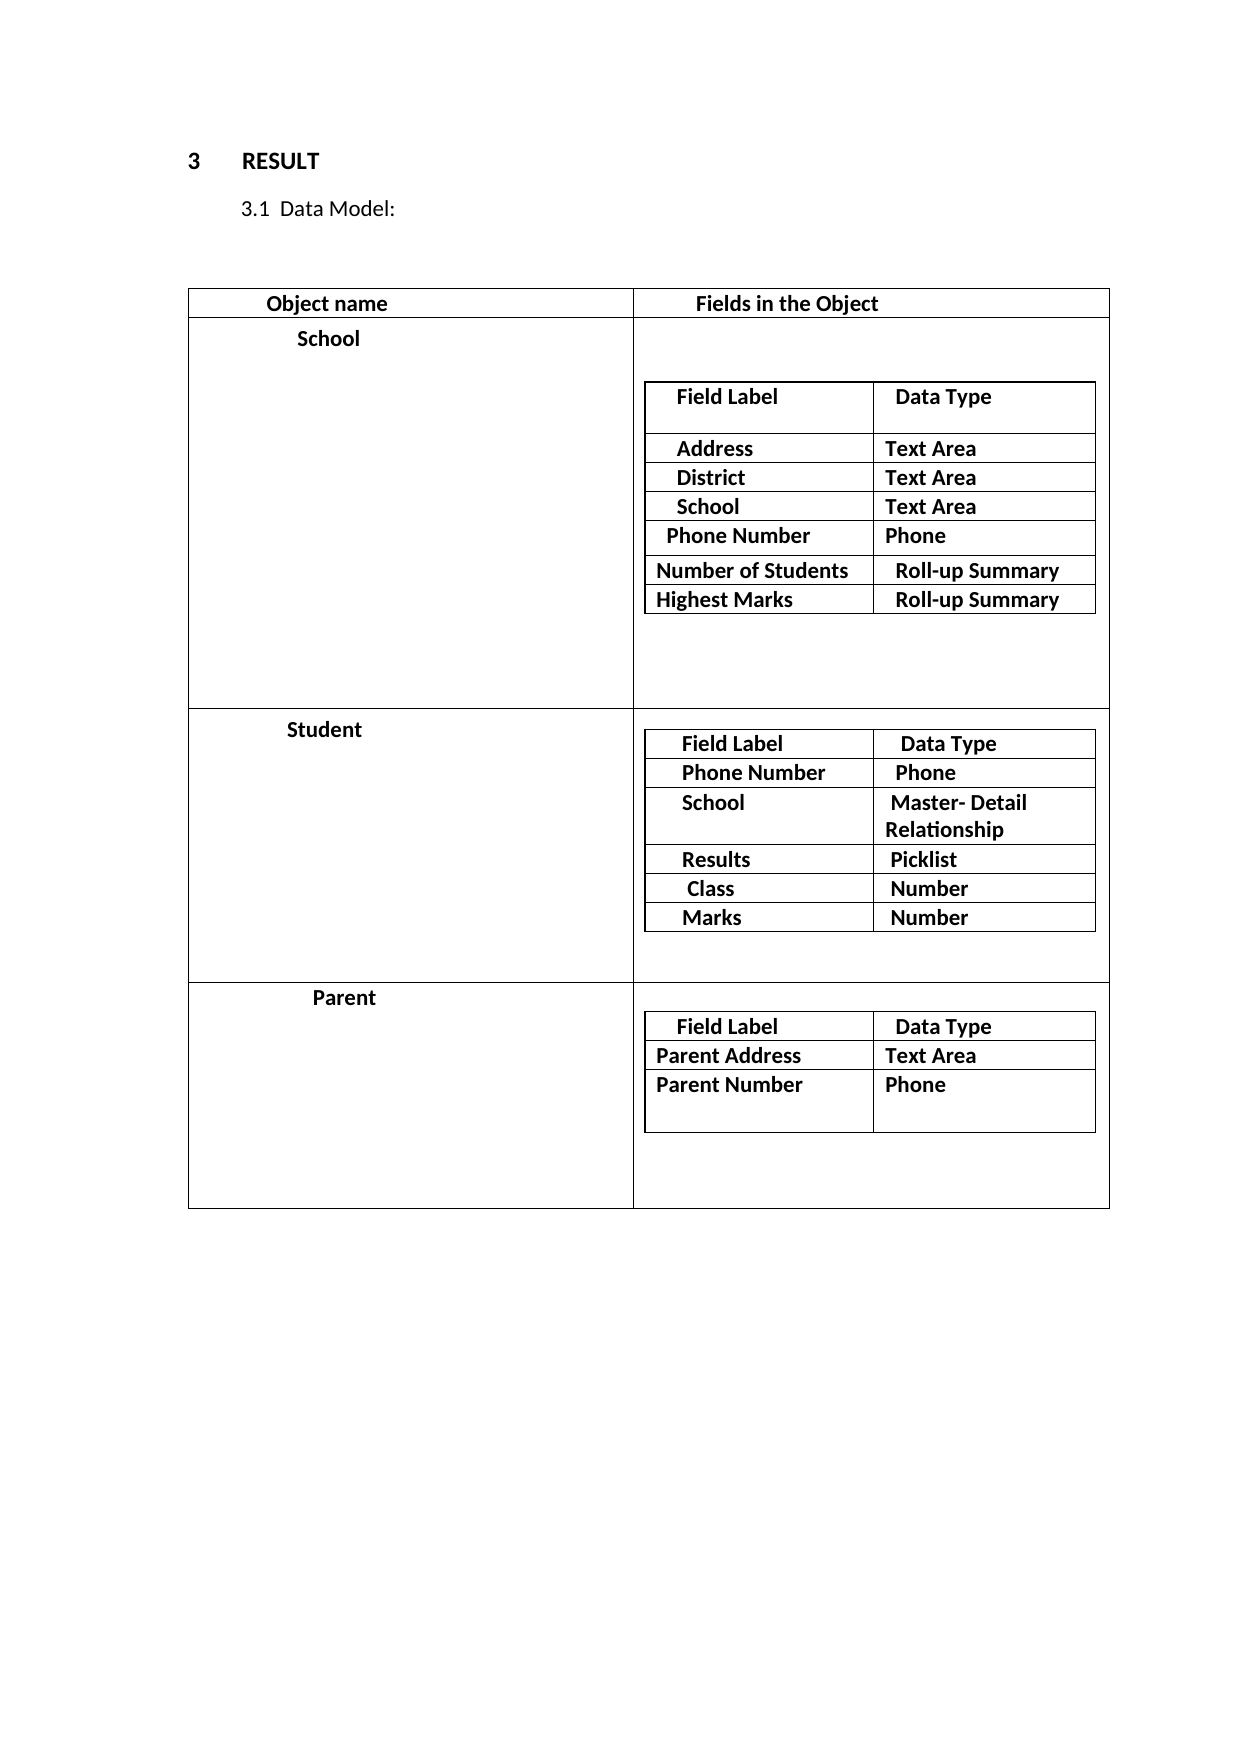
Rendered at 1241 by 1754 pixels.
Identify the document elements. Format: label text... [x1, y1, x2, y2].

list RESULT [187, 145, 1090, 175]
table_cell Parent [189, 983, 633, 1208]
table_header Fields in the Object [634, 289, 1109, 317]
table_cell [634, 983, 1109, 1208]
table_cell School [189, 318, 633, 708]
table_cell Student [189, 709, 633, 982]
table_header Object name [189, 289, 633, 317]
table_cell [634, 709, 1109, 982]
table_cell [634, 318, 1109, 708]
text 3.1 Data Model: [194, 194, 1090, 222]
